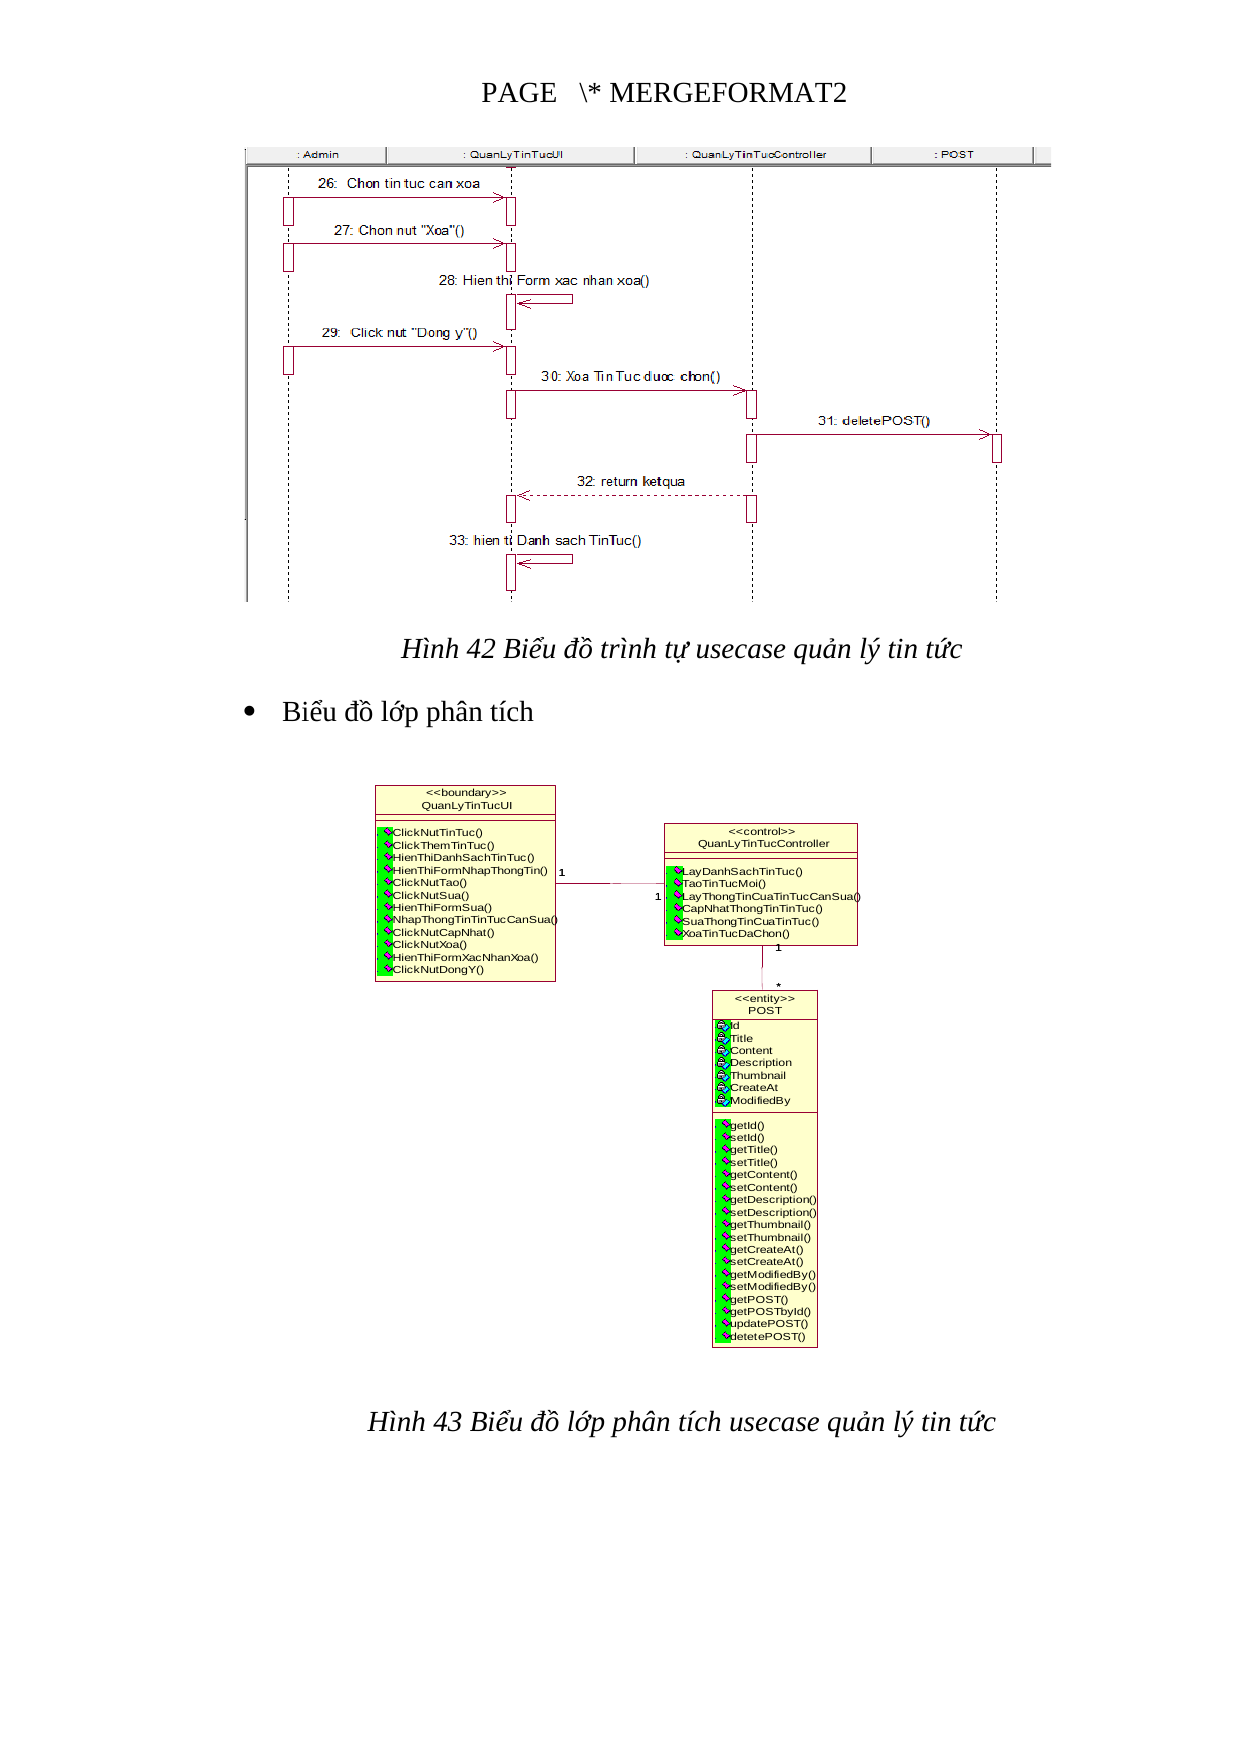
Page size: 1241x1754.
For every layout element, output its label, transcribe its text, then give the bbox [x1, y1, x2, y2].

text Hình 42 Biểu đồ trình tự usecase quản lý tin tức [244, 631, 1122, 664]
list Biểu đồ lớp phân tích [244, 694, 1122, 727]
picture [244, 147, 1052, 602]
text Hình 43 Biểu đồ lớp phân tích usecase quản lý tin tức [244, 1404, 1122, 1438]
